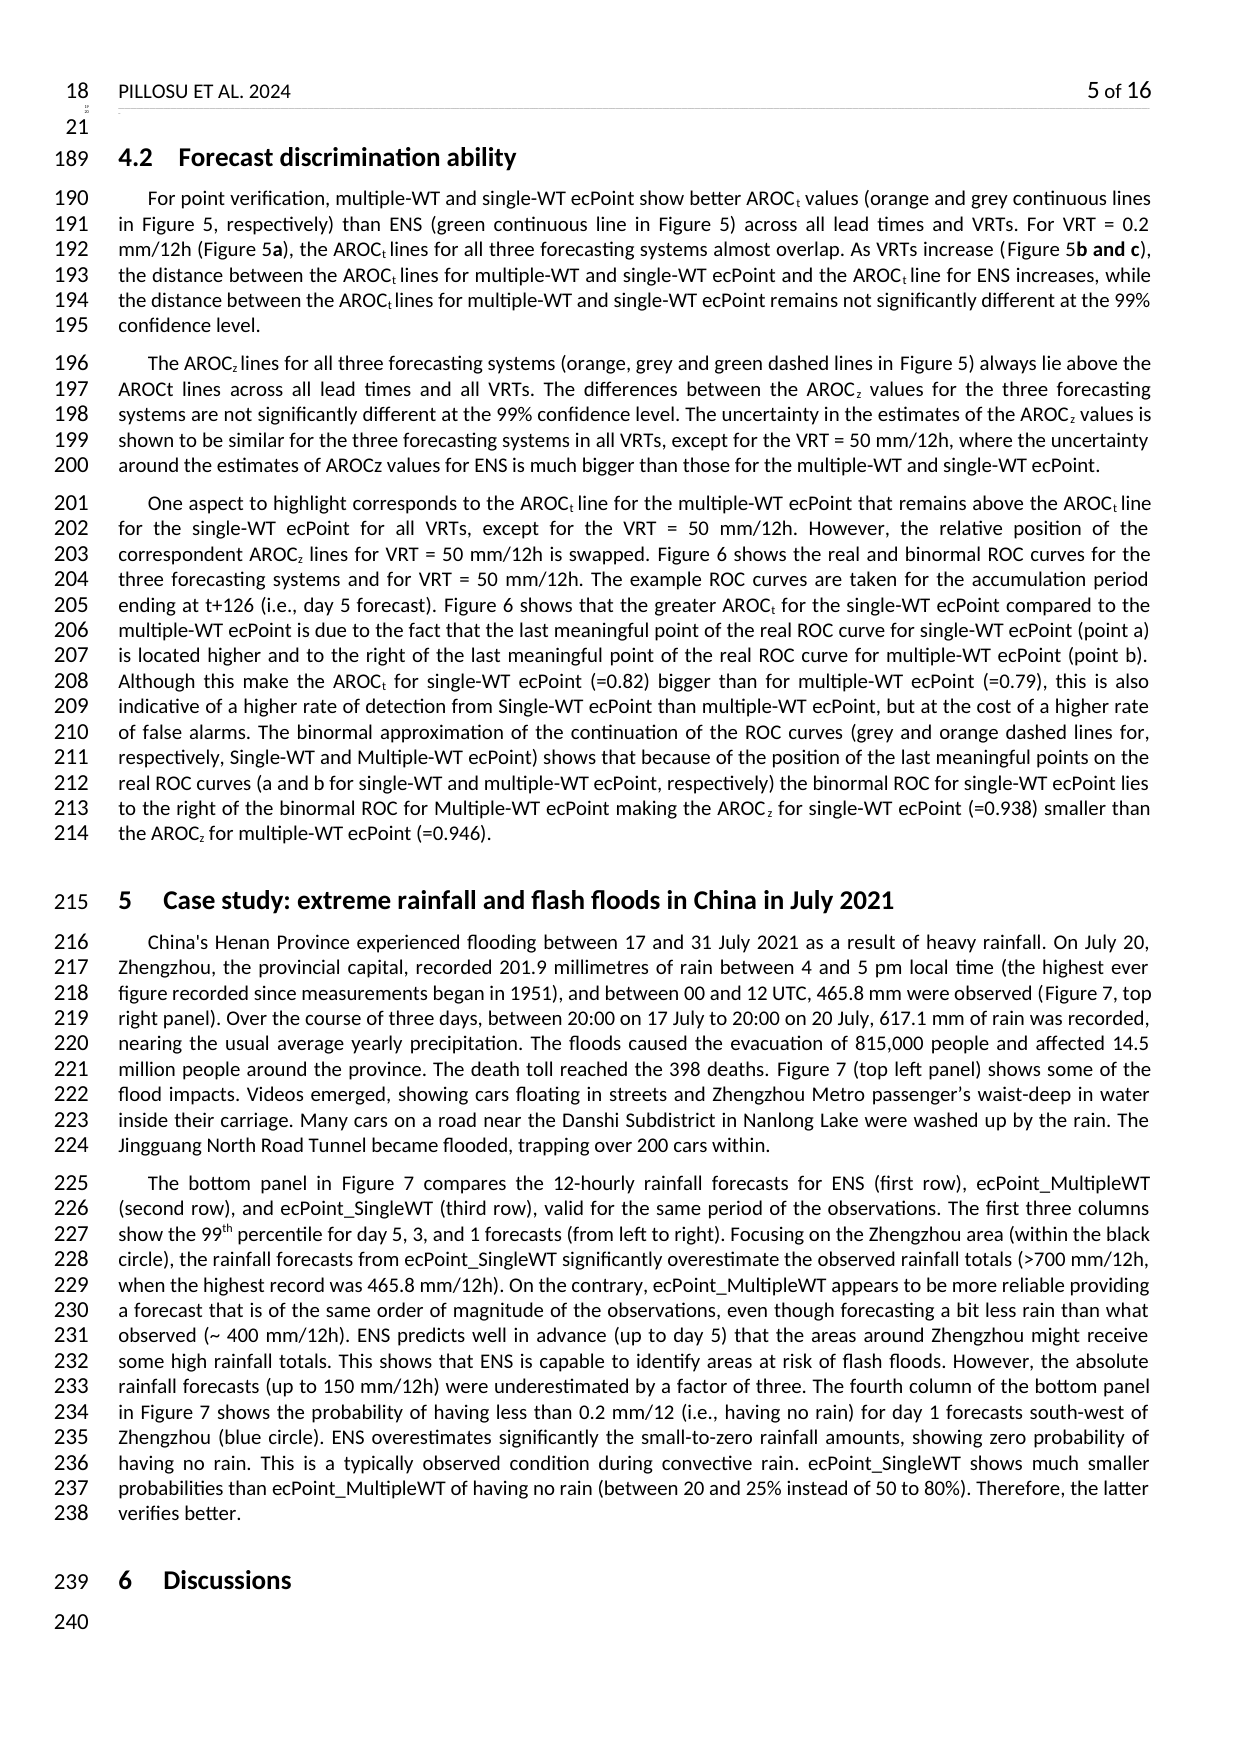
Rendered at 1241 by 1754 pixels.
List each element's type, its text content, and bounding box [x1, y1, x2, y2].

text The bottom panel in Figure 7 compares the 12-hourly rainfall forecasts for ENS (first row), ecPoint_MultipleWT (second row), and ecPoint_SingleWT (third row), valid for the same period of the observations. The first three columns show the 99th percentile for day 5, 3, and 1 forecasts (from left to right). Focusing on the Zhengzhou area (within the black circle), the rainfall forecasts from ecPoint_SingleWT significantly overestimate the observed rainfall totals (>700 mm/12h, when the highest record was 465.8 mm/12h). On the contrary, ecPoint_MultipleWT appears to be more reliable providing a forecast that is of the same order of magnitude of the observations, even though forecasting a bit less rain than what observed (~ 400 mm/12h). ENS predicts well in advance (up to day 5) that the areas around Zhengzhou might receive some high rainfall totals. This shows that ENS is capable to identify areas at risk of flash floods. However, the absolute rainfall forecasts (up to 150 mm/12h) were underestimated by a factor of three. The fourth column of the bottom panel in Figure 7 shows the probability of having less than 0.2 mm/12 (i.e., having no rain) for day 1 forecasts south-west of Zhengzhou (blue circle). ENS overestimates significantly the small-to-zero rainfall amounts, showing zero probability of having no rain. This is a typically observed condition during convective rain. ecPoint_SingleWT shows much smaller probabilities than ecPoint_MultipleWT of having no rain (between 20 and 25% instead of 50 to 80%). Therefore, the latter verifies better. [118, 1170, 1152, 1526]
text One aspect to highlight corresponds to the AROCt line for the multiple-WT ecPoint that remains above the AROCt line for the single-WT ecPoint for all VRTs, except for the VRT = 50 mm/12h. However, the relative position of the correspondent AROCz lines for VRT = 50 mm/12h is swapped. Figure 6 shows the real and binormal ROC curves for the three forecasting systems and for VRT = 50 mm/12h. The example ROC curves are taken for the accumulation period ending at t+126 (i.e., day 5 forecast). Figure 6 shows that the greater AROCt for the single-WT ecPoint compared to the multiple-WT ecPoint is due to the fact that the last meaningful point of the real ROC curve for single-WT ecPoint (point a) is located higher and to the right of the last meaningful point of the real ROC curve for multiple-WT ecPoint (point b). Although this make the AROCt for single-WT ecPoint (=0.82) bigger than for multiple-WT ecPoint (=0.79), this is also indicative of a higher rate of detection from Single-WT ecPoint than multiple-WT ecPoint, but at the cost of a higher rate of false alarms. The binormal approximation of the continuation of the ROC curves (grey and orange dashed lines for, respectively, Single-WT and Multiple-WT ecPoint) shows that because of the position of the last meaningful points on the real ROC curves (a and b for single-WT and multiple-WT ecPoint, respectively) the binormal ROC for single-WT ecPoint lies to the right of the binormal ROC for Multiple-WT ecPoint making the AROCz for single-WT ecPoint (=0.938) smaller than the AROCz for multiple-WT ecPoint (=0.946). [118, 490, 1152, 846]
subtitle Case study: extreme rainfall and flash floods in China in July 2021 [118, 883, 1152, 916]
text China's Henan Province experienced flooding between 17 and 31 July 2021 as a result of heavy rainfall. On July 20, Zhengzhou, the provincial capital, recorded 201.9 millimetres of rain between 4 and 5 pm local time (the highest ever figure recorded since measurements began in 1951), and between 00 and 12 UTC, 465.8 mm were observed (Figure 7, top right panel). Over the course of three days, between 20:00 on 17 July to 20:00 on 20 July, 617.1 mm of rain was recorded, nearing the usual average yearly precipitation. The floods caused the evacuation of 815,000 people and affected 14.5 million people around the province. The death toll reached the 398 deaths. Figure 7 (top left panel) shows some of the flood impacts. Videos emerged, showing cars floating in streets and Zhengzhou Metro passenger’s waist-deep in water inside their carriage. Many cars on a road near the Danshi Subdistrict in Nanlong Lake were washed up by the rain. The Jingguang North Road Tunnel became flooded, trapping over 200 cars within. [118, 929, 1152, 1158]
subtitle Forecast discrimination ability [118, 140, 1152, 173]
text The AROCz lines for all three forecasting systems (orange, grey and green dashed lines in Figure 5) always lie above the AROCt lines across all lead times and all VRTs. The differences between the AROCz values for the three forecasting systems are not significantly different at the 99% confidence level. The uncertainty in the estimates of the AROCz values is shown to be similar for the three forecasting systems in all VRTs, except for the VRT = 50 mm/12h, where the uncertainty around the estimates of AROCz values for ENS is much bigger than those for the multiple-WT and single-WT ecPoint. [118, 351, 1152, 478]
subtitle Discussions [118, 1563, 1152, 1597]
text For point verification, multiple-WT and single-WT ecPoint show better AROCt values (orange and grey continuous lines in Figure 5, respectively) than ENS (green continuous line in Figure 5) across all lead times and VRTs. For VRT = 0.2 mm/12h (Figure 5a), the AROCt lines for all three forecasting systems almost overlap. As VRTs increase (Figure 5b and c), the distance between the AROCt lines for multiple-WT and single-WT ecPoint and the AROCt line for ENS increases, while the distance between the AROCt lines for multiple-WT and single-WT ecPoint remains not significantly different at the 99% confidence level. [118, 186, 1152, 338]
